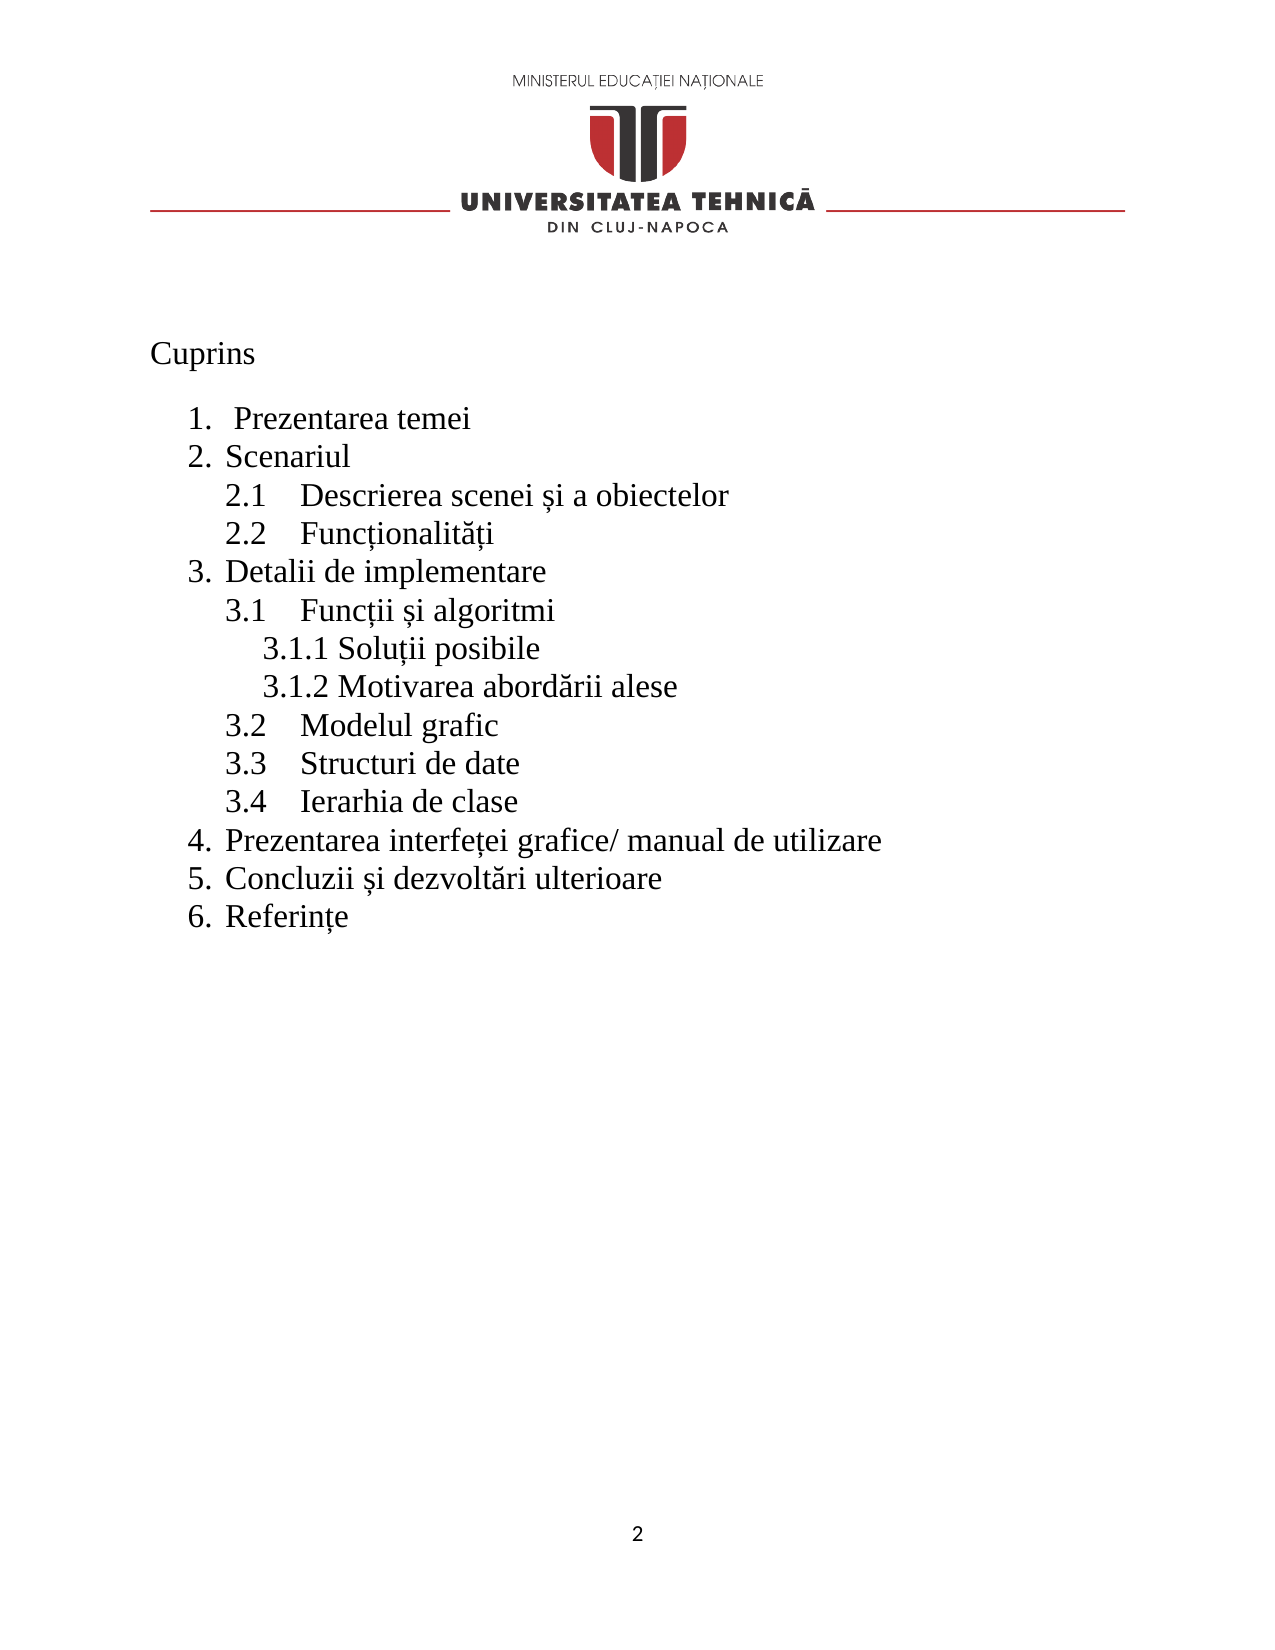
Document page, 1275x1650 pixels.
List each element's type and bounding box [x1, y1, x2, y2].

picture [150, 75, 1125, 233]
